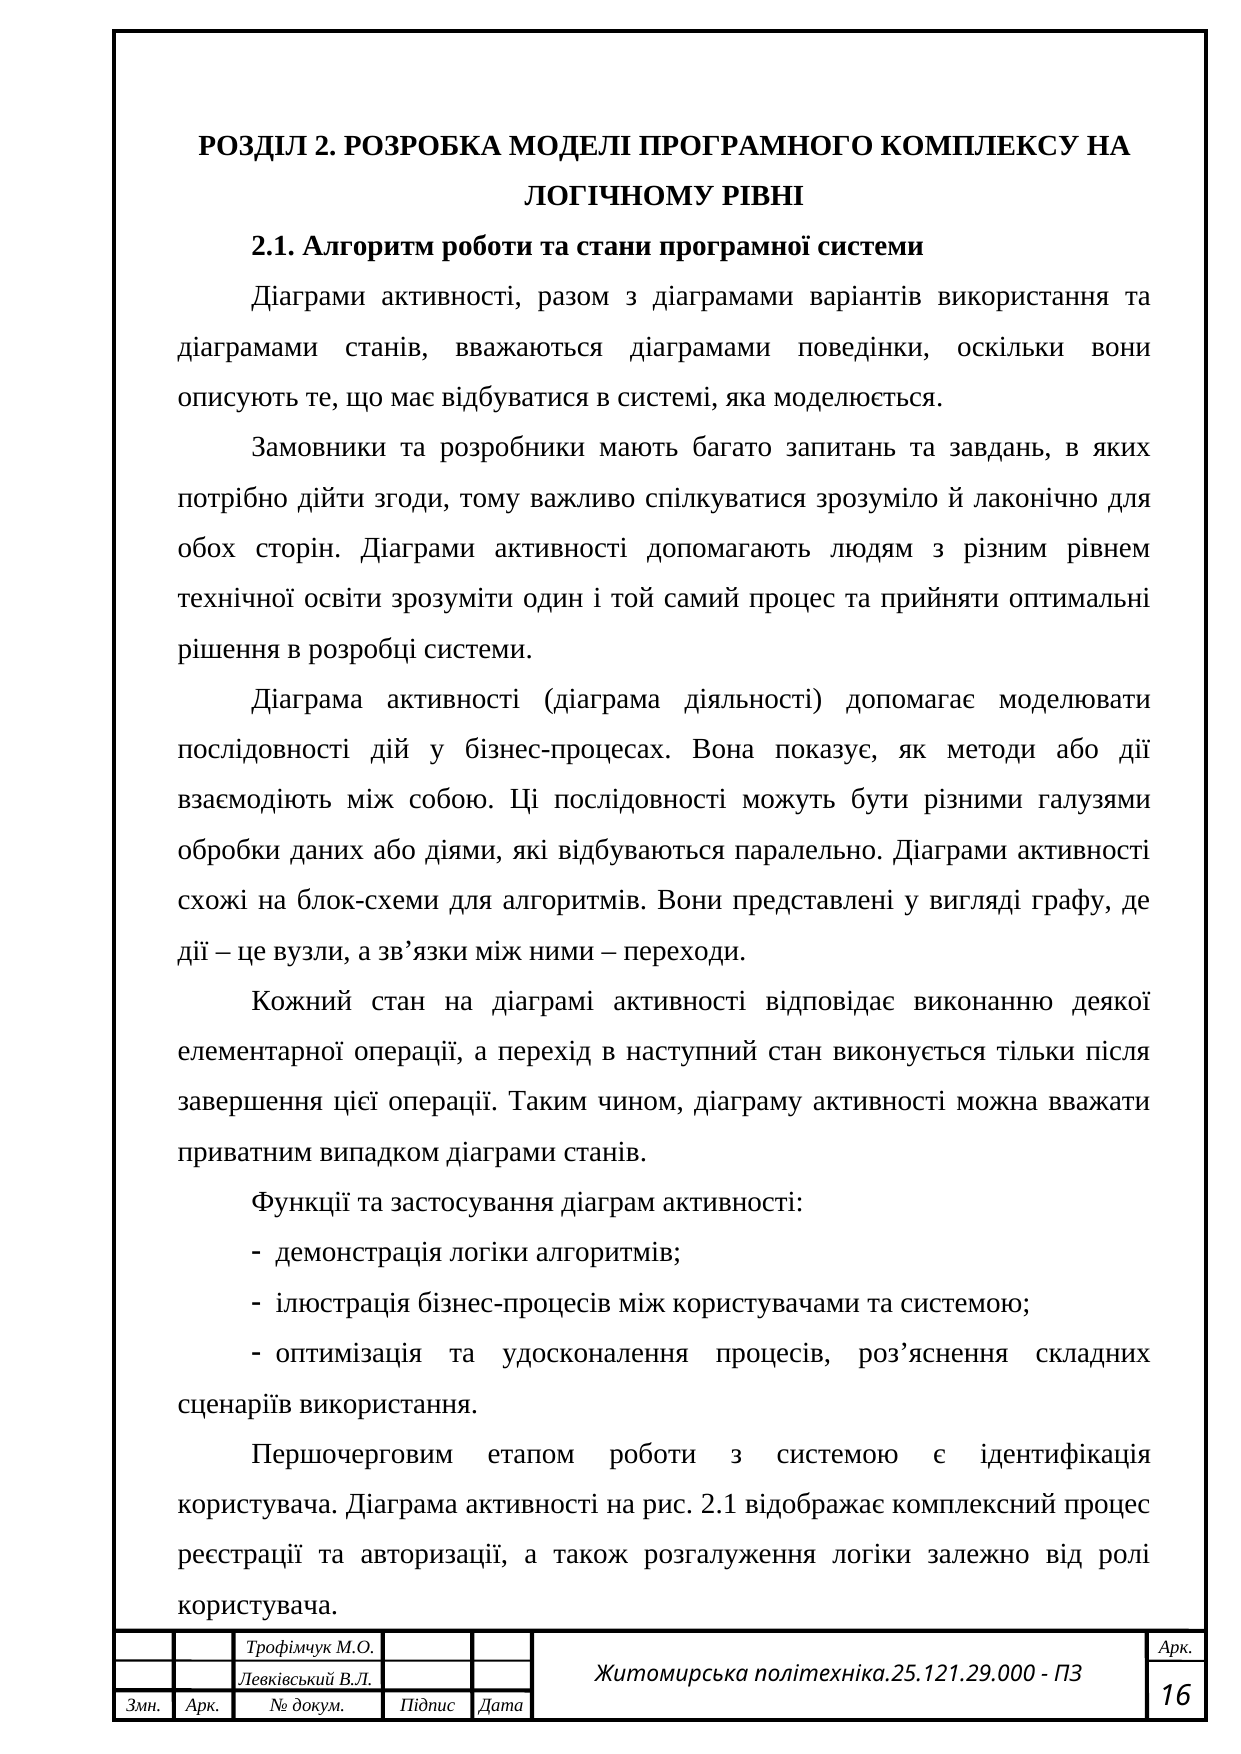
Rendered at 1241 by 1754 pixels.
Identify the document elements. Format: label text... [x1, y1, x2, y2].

list оптимізація та удосконалення процесів, роз’яснення складних сценаріїв використання. [177, 1335, 1152, 1419]
text Кожний стан на діаграмі активності відповідає виконанню деякої елементарної операції, а перехід в наступний стан виконується тільки після завершення цієї операції. Таким чином, діаграму активності можна вважати приватним випадком діаграми станів. [177, 983, 1152, 1167]
list ілюстрація бізнес-процесів між користувачами та системою; [177, 1285, 1152, 1318]
text Першочерговим етапом роботи з системою є ідентифікація користувача. Діаграма активності на рис. 2.1 відображає комплексний процес реєстрації та авторизації, а також розгалуження логіки залежно від ролі користувача. [177, 1436, 1152, 1621]
list демонстрація логіки алгоритмів; [177, 1234, 1152, 1268]
text Діаграма активності (діаграма діяльності) допомагає моделювати послідовності дій у бізнес-процесах. Вона показує, як методи або дії взаємодіють між собою. Ці послідовності можуть бути різними галузями обробки даних або діями, які відбуваються паралельно. Діаграми активності схожі на блок-схеми для алгоритмів. Вони представлені у вигляді графу, де дії – це вузли, а зв’язки між ними – переходи. [177, 681, 1152, 966]
subtitle РОЗДІЛ 2. РОЗРОБКА МОДЕЛІ ПРОГРАМНОГО КОМПЛЕКСУ НА ЛОГІЧНОМУ РІВНІ [177, 128, 1152, 211]
subtitle Алгоритм роботи та стани програмної системи [251, 228, 1152, 262]
text Замовники та розробники мають багато запитань та завдань, в яких потрібно дійти згоди, тому важливо спілкуватися зрозуміло й лаконічно для обох сторін. Діаграми активності допомагають людям з різним рівнем технічної освіти зрозуміти один і той самий процес та прийняти оптимальні рішення в розробці системи. [177, 429, 1152, 664]
text Діаграми активності, разом з діаграмами варіантів використання та діаграмами станів, вважаються діаграмами поведінки, оскільки вони описують те, що має відбуватися в системі, яка моделюється. [177, 278, 1152, 413]
text Функції та застосування діаграм активності: [177, 1184, 1152, 1218]
